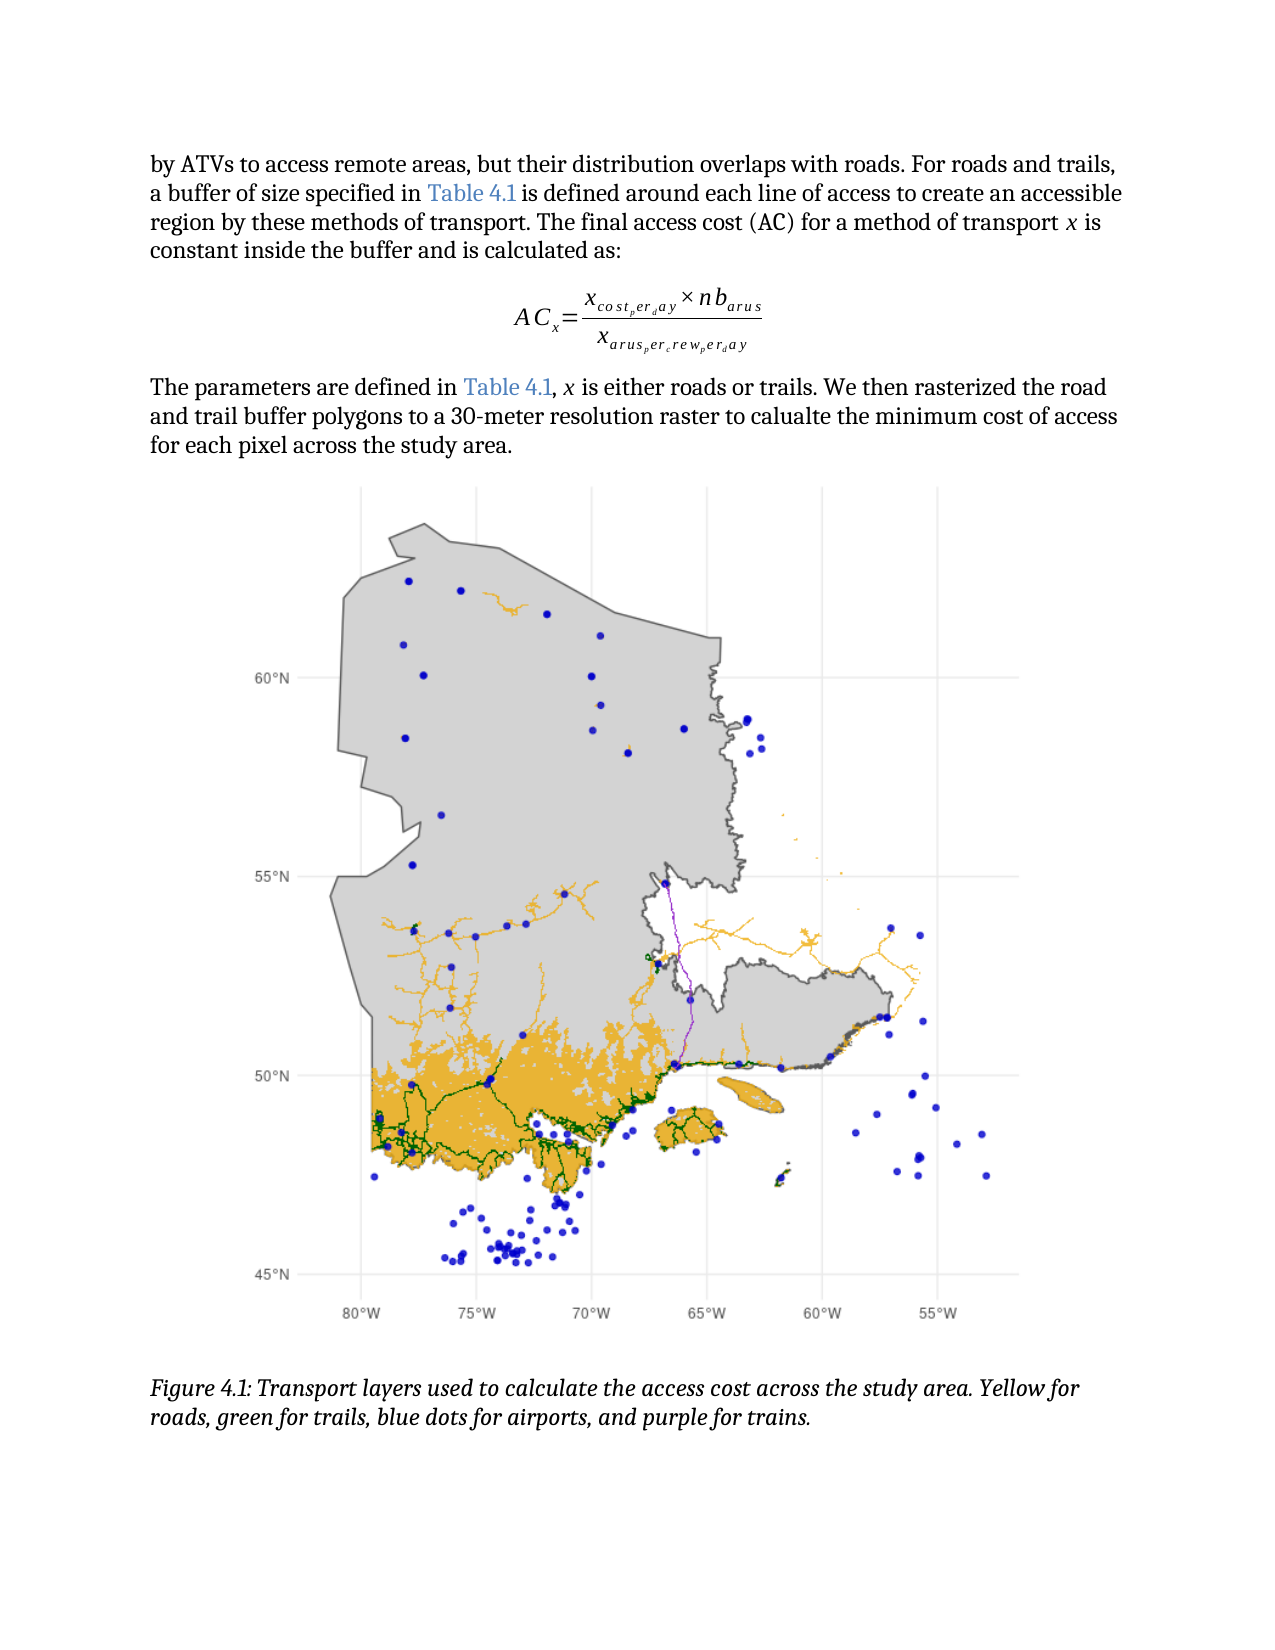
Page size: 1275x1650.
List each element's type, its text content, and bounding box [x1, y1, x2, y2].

picture [188, 478, 1064, 1354]
table_header Figure 4.1: Transport layers used to calculate the access cost across the study area. Yellow for roads, green for trails, blue dots for airports, and purple for trains. [139, 478, 1114, 1444]
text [150, 150, 1125, 265]
text The parameters are defined in Table 4.1, is either roads or trails. We then rasterized the road and trail buffer polygons to a 30-meter resolution raster to calualte the minimum cost of access for each pixel across the study area. [150, 373, 1125, 459]
